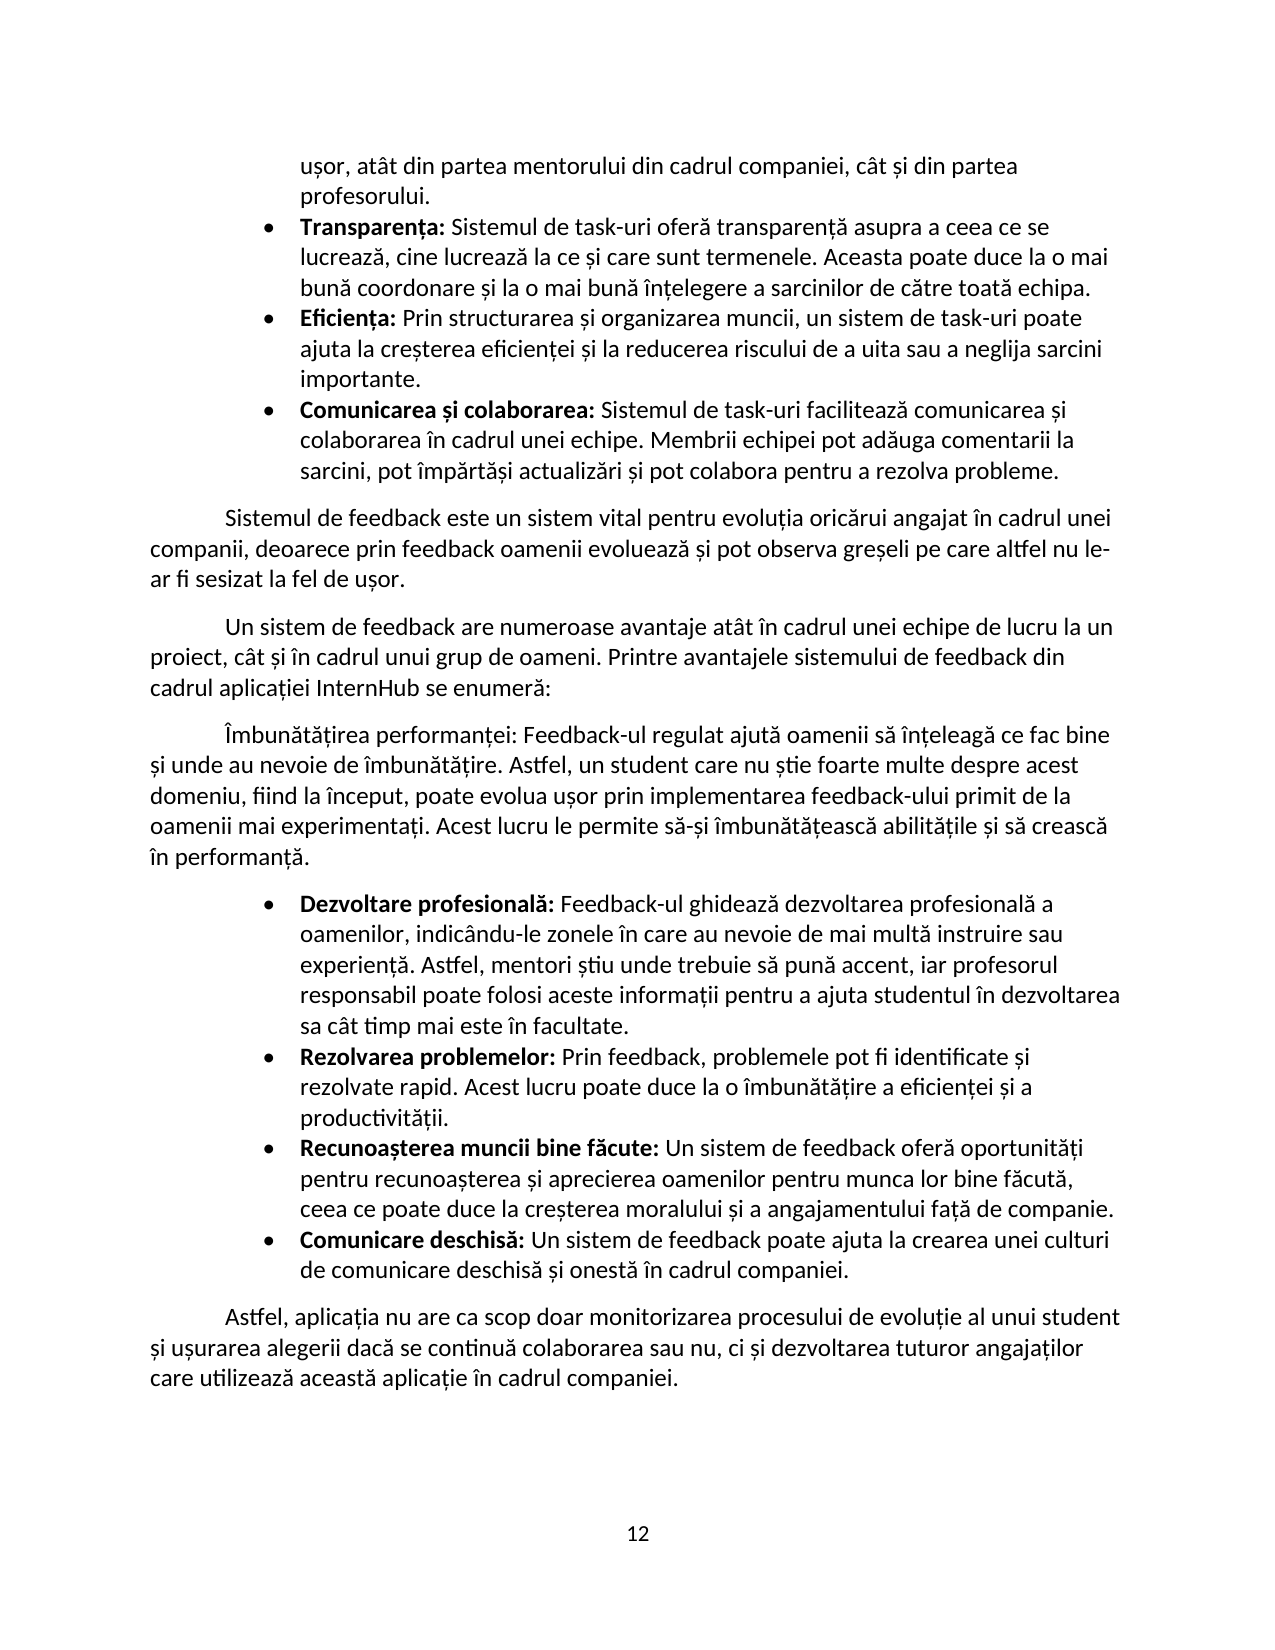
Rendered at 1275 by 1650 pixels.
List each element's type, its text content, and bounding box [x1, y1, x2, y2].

list Recunoașterea muncii bine făcute: Un sistem de feedback oferă oportunități pentru recunoașterea și aprecierea oamenilor pentru munca lor bine făcută, ceea ce poate duce la creșterea moralului și a angajamentului față de companie. [262, 1132, 1125, 1224]
list Comunicarea și colaborarea: Sistemul de task-uri facilitează comunicarea și colaborarea în cadrul unei echipe. Membrii echipei pot adăuga comentarii la sarcini, pot împărtăși actualizări și pot colabora pentru a rezolva probleme. [262, 394, 1125, 486]
list Comunicare deschisă: Un sistem de feedback poate ajuta la crearea unei culturi de comunicare deschisă și onestă în cadrul companiei. [262, 1224, 1125, 1285]
list Transparența: Sistemul de task-uri oferă transparență asupra a ceea ce se lucrează, cine lucrează la ce și care sunt termenele. Aceasta poate duce la o mai bună coordonare și la o mai bună înțelegere a sarcinilor de către toată echipa. [262, 211, 1125, 303]
text Astfel, aplicația nu are ca scop doar monitorizarea procesului de evoluție al unui student și ușurarea alegerii dacă se continuă colaborarea sau nu, ci și dezvoltarea tuturor angajaților care utilizează această aplicație în cadrul companiei. [150, 1302, 1125, 1393]
text Un sistem de feedback are numeroase avantaje atât în cadrul unei echipe de lucru la un proiect, cât și în cadrul unui grup de oameni. Printre avantajele sistemului de feedback din cadrul aplicației InternHub se enumeră: [150, 611, 1125, 702]
list Rezolvarea problemelor: Prin feedback, problemele pot fi identificate și rezolvate rapid. Acest lucru poate duce la o îmbunătățire a eficienței și a productivității. [262, 1041, 1125, 1132]
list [262, 150, 1125, 211]
list Dezvoltare profesională: Feedback-ul ghidează dezvoltarea profesională a oamenilor, indicându-le zonele în care au nevoie de mai multă instruire sau experiență. Astfel, mentori știu unde trebuie să pună accent, iar profesorul responsabil poate folosi aceste informații pentru a ajuta studentul în dezvoltarea sa cât timp mai este în facultate. [262, 888, 1125, 1041]
text Sistemul de feedback este un sistem vital pentru evoluția oricărui angajat în cadrul unei companii, deoarece prin feedback oamenii evoluează și pot observa greșeli pe care altfel nu le-ar fi sesizat la fel de ușor. [150, 502, 1125, 594]
text Îmbunătățirea performanței: Feedback-ul regulat ajută oamenii să înțeleagă ce fac bine și unde au nevoie de îmbunătățire. Astfel, un student care nu știe foarte multe despre acest domeniu, fiind la început, poate evolua ușor prin implementarea feedback-ului primit de la oamenii mai experimentați. Acest lucru le permite să-și îmbunătățească abilitățile și să crească în performanță. [150, 719, 1125, 871]
list Eficiența: Prin structurarea și organizarea muncii, un sistem de task-uri poate ajuta la creșterea eficienței și la reducerea riscului de a uita sau a neglija sarcini importante. [262, 303, 1125, 394]
